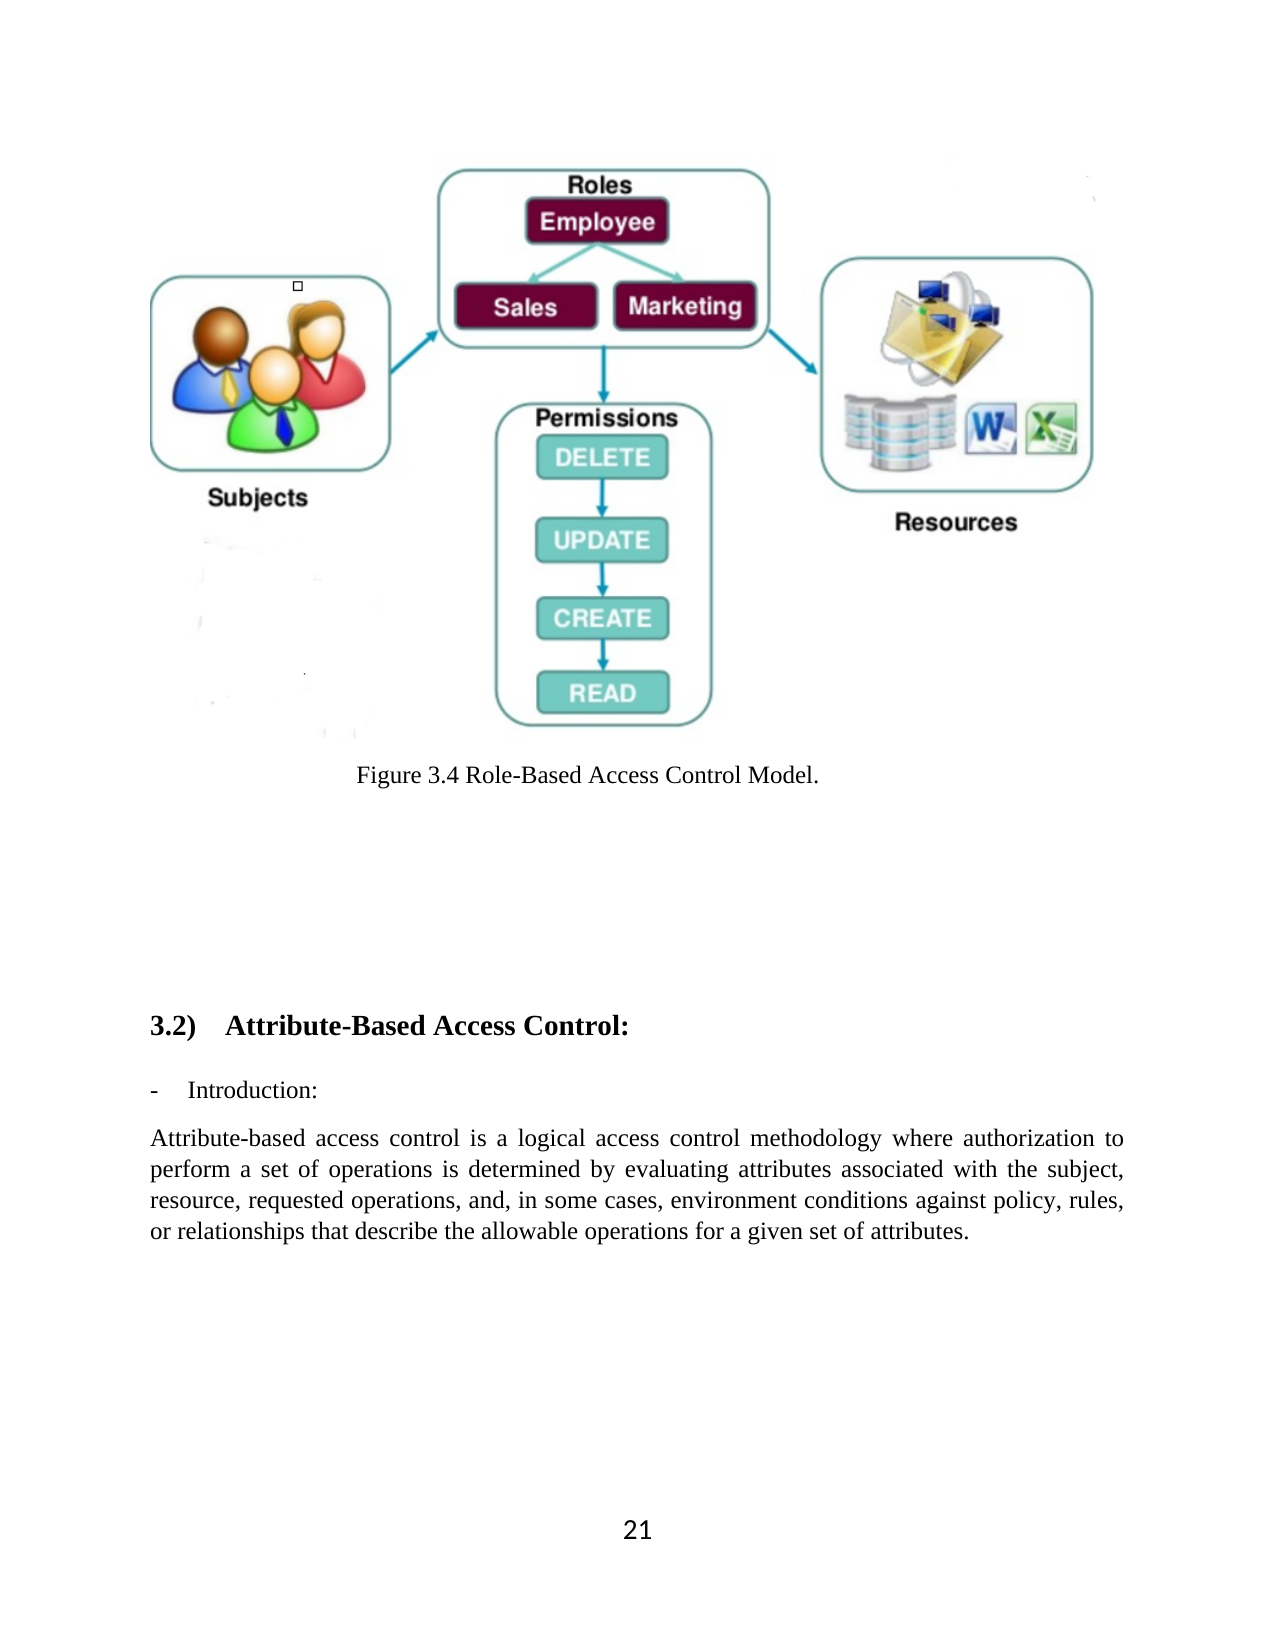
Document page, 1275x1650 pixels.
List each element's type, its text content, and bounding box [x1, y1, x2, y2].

list Attribute-Based Access Control: [150, 1008, 1125, 1042]
list Figure 3.4 Role-Based Access Control Model. [262, 760, 1125, 789]
picture [150, 150, 1110, 742]
text Attribute-based access control is a logical access control methodology where authorization to perform a set of operations is determined by evaluating attributes associated with the subject, resource, requested operations, and, in some cases, environment conditions against policy, rules, or relationships that describe the allowable operations for a given set of attributes. [150, 1123, 1125, 1245]
list Introduction: [150, 1076, 1125, 1104]
